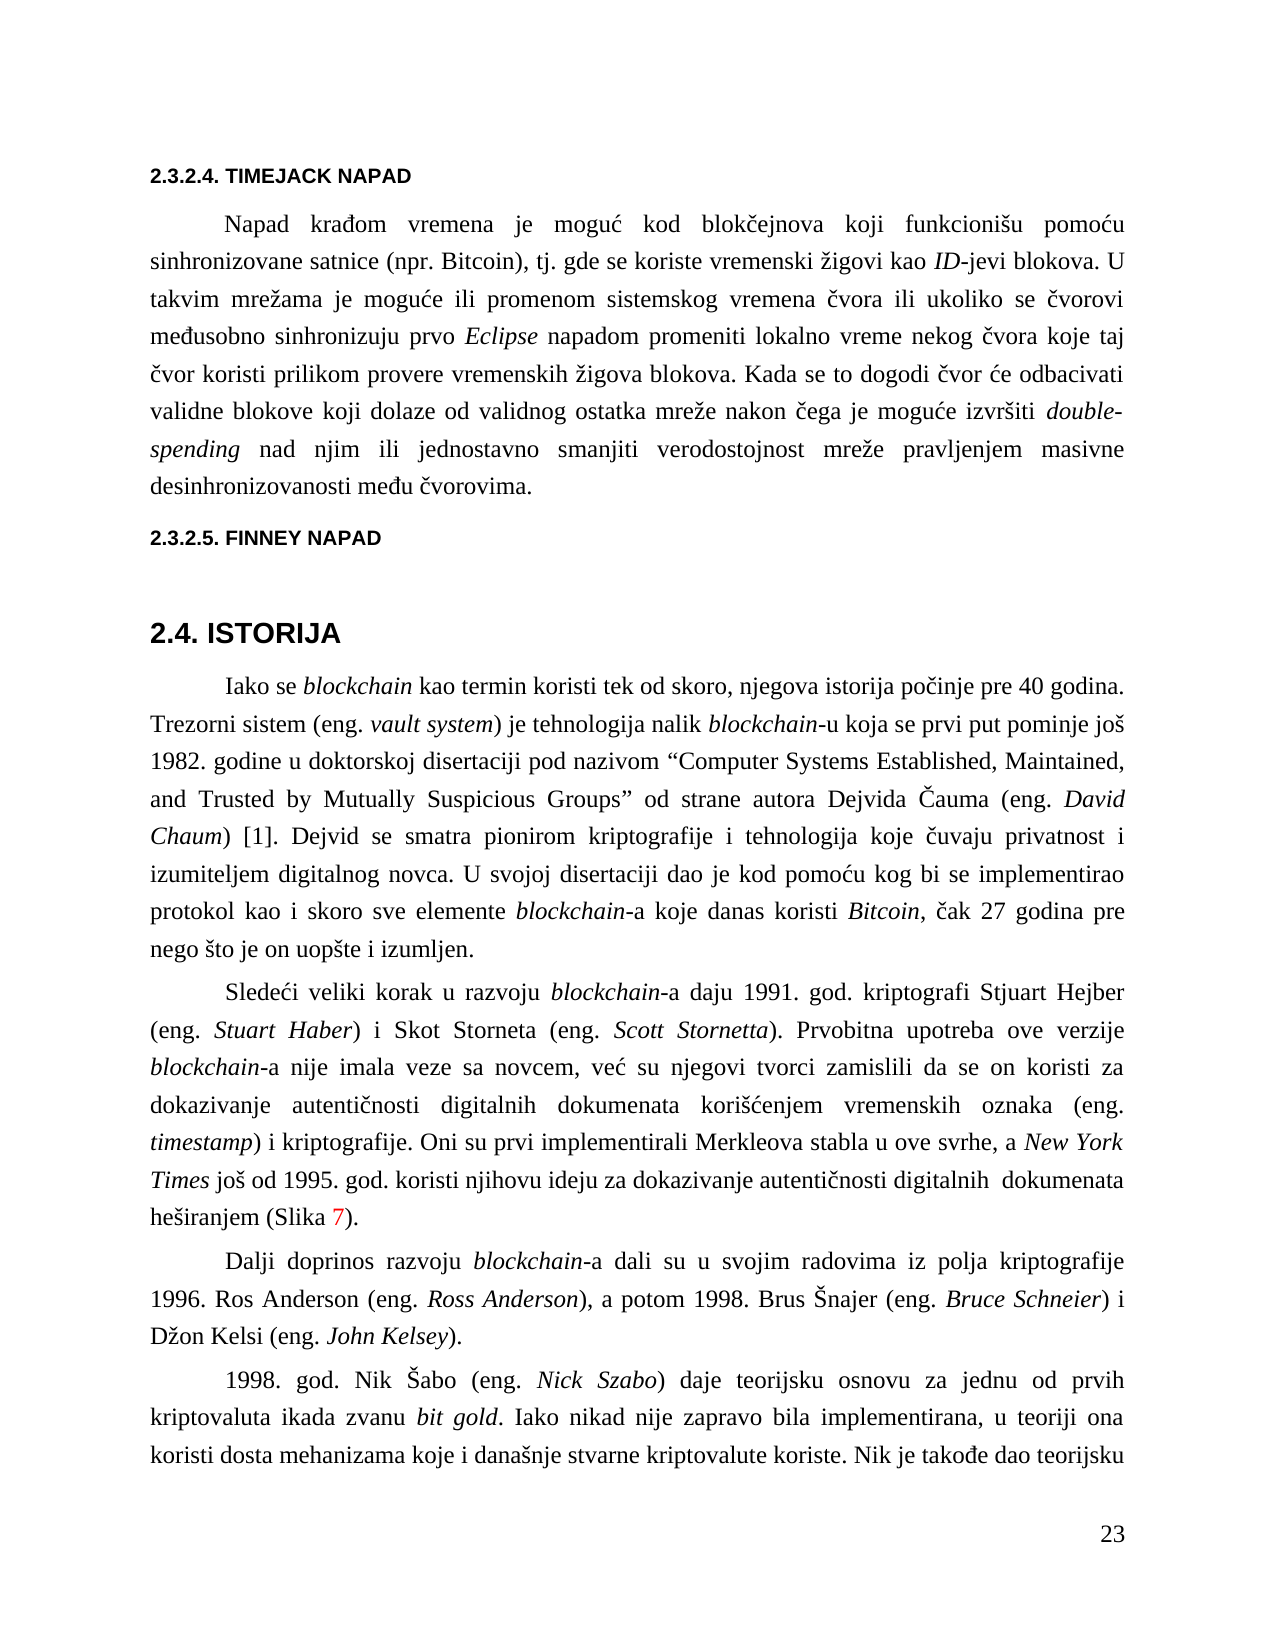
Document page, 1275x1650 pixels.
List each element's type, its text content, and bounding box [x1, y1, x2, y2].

text Dalji doprinos razvoju blockchain-a dali su u svojim radovima iz polja kriptografije 1996. Ros Anderson (eng. Ross Anderson), a potom 1998. Brus Šnajer (eng. Bruce Schneier) i Džon Kelsi (eng. John Kelsey). [150, 1237, 1125, 1350]
text Iako se blockchain kao termin koristi tek od skoro, njegova istorija počinje pre 40 godina. Trezorni sistem (eng. vault system) je tehnologija nalik blockchain-u koja se prvi put pominje još 1982. godine u doktorskoj disertaciji pod nazivom “Computer Systems Established, Maintained, and Trusted by Mutually Suspicious Groups” od strane autora Dejvida Čauma (eng. David Chaum). Dejvid se smatra pionirom kriptografije i tehnologija koje čuvaju privatnost i izumiteljem digitalnog novca. U svojoj disertaciji dao je kod pomoću kog bi se implementirao protokol kao i skoro sve elemente blockchain-a koje danas koristi Bitcoin, čak 27 godina pre nego što je on uopšte i izumljen. [150, 662, 1125, 962]
subtitle Finney napad [150, 512, 1125, 550]
subtitle ISTORIJA [150, 612, 1125, 650]
subtitle Timejack napad [150, 150, 1125, 187]
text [150, 1356, 1125, 1469]
text Sledeći veliki korak u razvoju blockchain-a daju 1991. god. kriptografi Stjuart Hejber (eng. Stuart Haber) i Skot Storneta (eng. Scott Stornetta). Prvobitna upotreba ove verzije blockchain-a nije imala veze sa novcem, već su njegovi tvorci zamislili da se on koristi za dokazivanje autentičnosti digitalnih dokumenata korišćenjem vremenskih oznaka (eng. timestamp) i kriptografije. Oni su prvi implementirali Merkleova stabla u ove svrhe, a New York Times još od 1995. god. koristi njihovu ideju za dokazivanje autentičnosti digitalnih dokumenata heširanjem (Slika 7). [150, 969, 1125, 1231]
text Napad krađom vremena je moguć kod blokčejnova koji funkcionišu pomoću sinhronizovane satnice (npr. Bitcoin), tj. gde se koriste vremenski žigovi kao ID-jevi blokova. U takvim mrežama je moguće ili promenom sistemskog vremena čvora ili ukoliko se čvorovi međusobno sinhronizuju prvo Eclipse napadom promeniti lokalno vreme nekog čvora koje taj čvor koristi prilikom provere vremenskih žigova blokova. Kada se to dogodi čvor će odbacivati validne blokove koji dolaze od validnog ostatka mreže nakon čega je moguće izvršiti double-spending nad njim ili jednostavno smanjiti verodostojnost mreže pravljenjem masivne desinhronizovanosti među čvorovima. [150, 200, 1125, 500]
